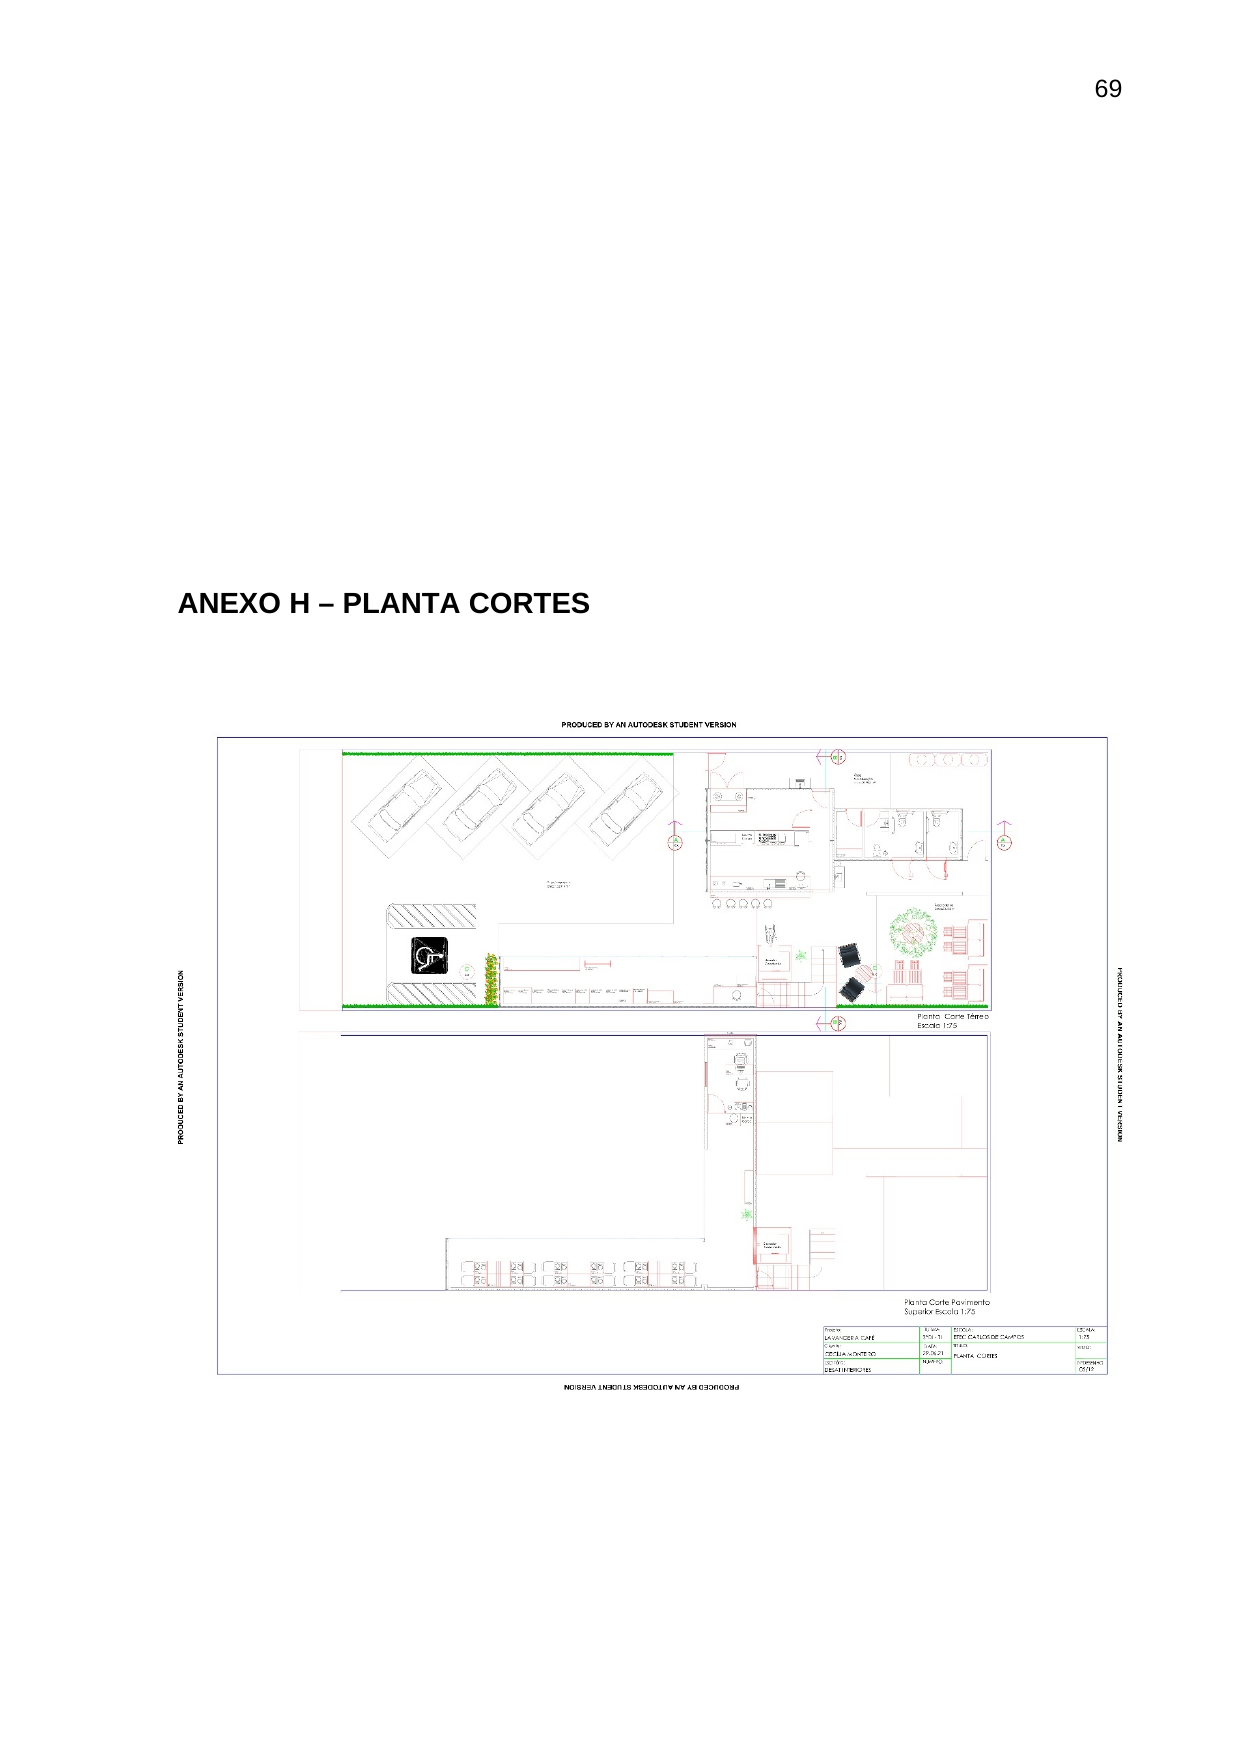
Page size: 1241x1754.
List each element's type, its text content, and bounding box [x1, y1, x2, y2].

subtitle Anexo H – Planta Cortes [177, 586, 1122, 620]
picture [177, 721, 1123, 1390]
